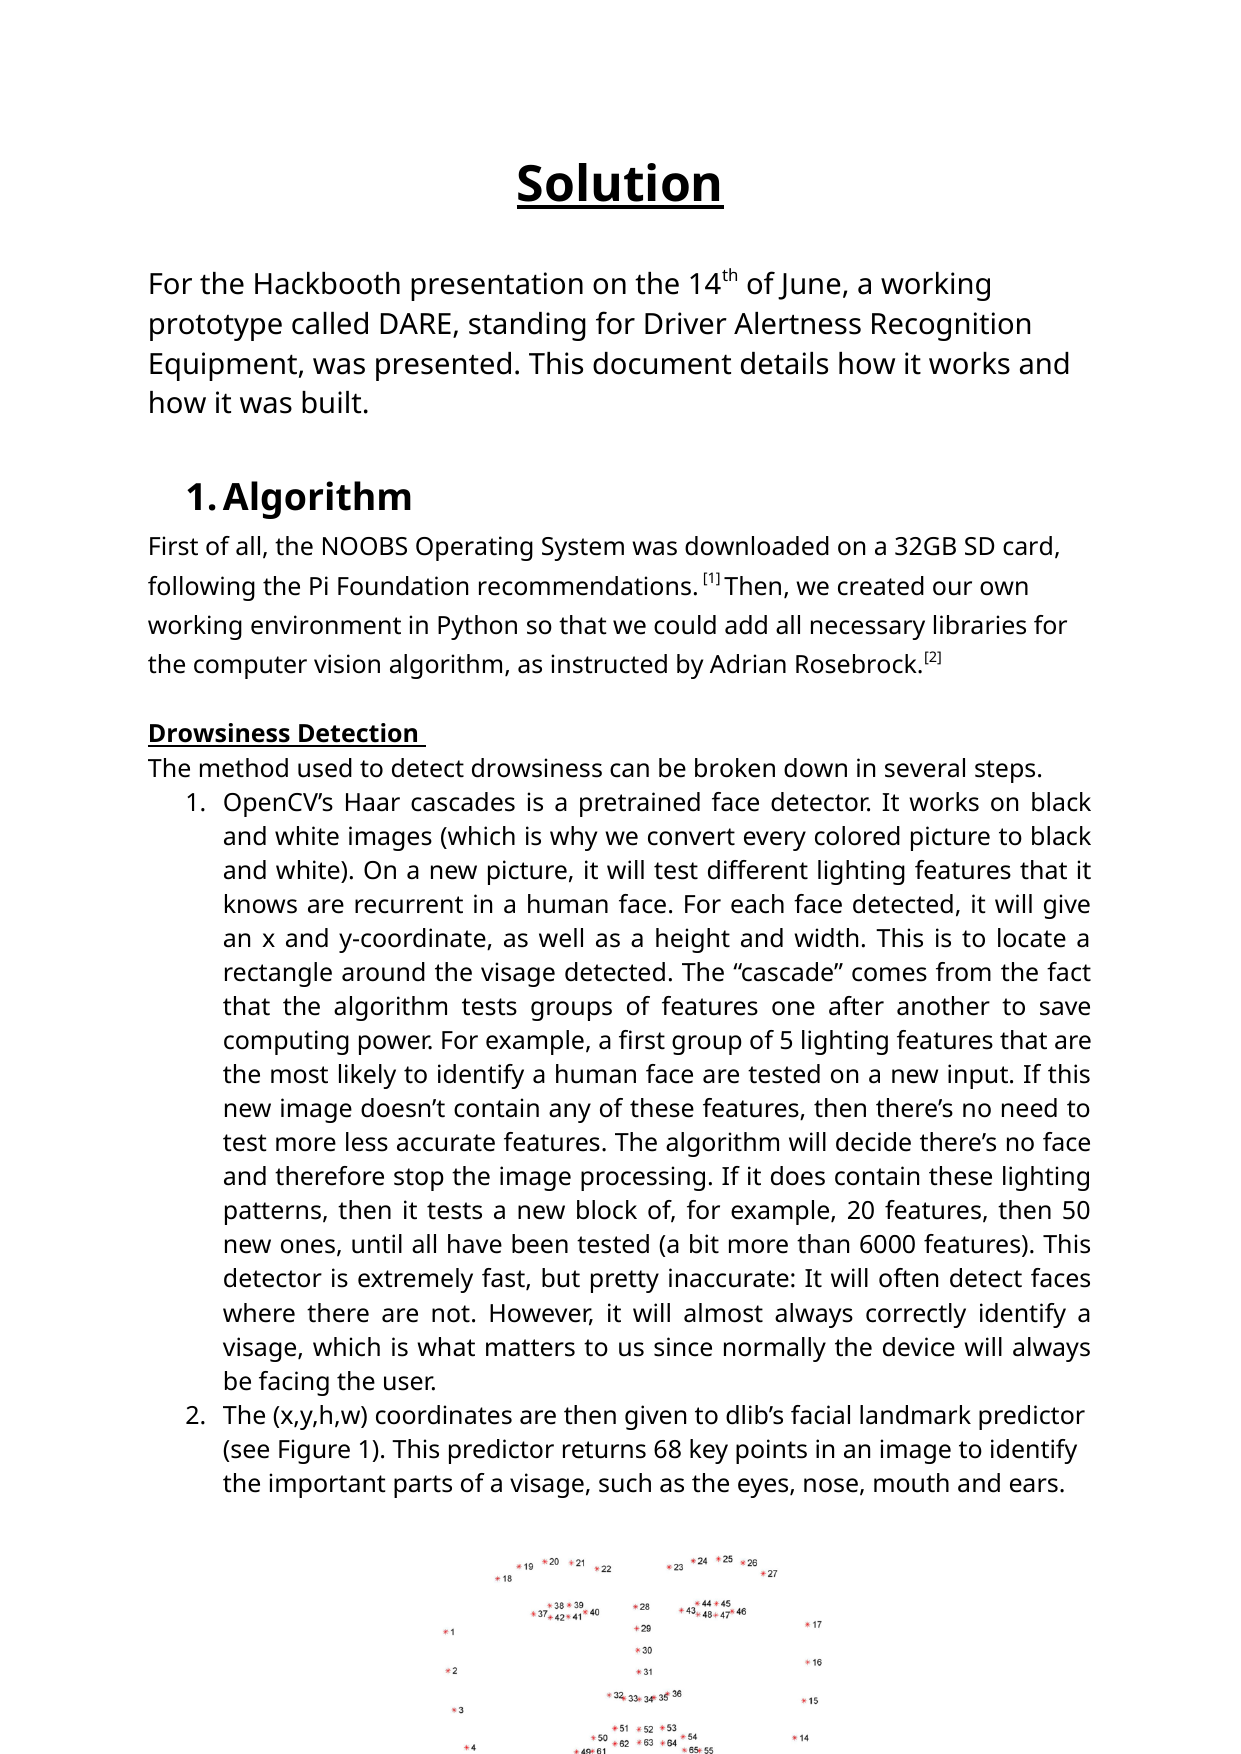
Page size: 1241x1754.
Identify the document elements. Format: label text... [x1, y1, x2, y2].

picture [433, 1549, 825, 1754]
text First of all, the NOOBS Operating System was downloaded on a 32GB SD card, following the Pi Foundation recommendations. [1] Then, we created our own working environment in Python so that we could add all necessary libraries for the computer vision algorithm, as instructed by Adrian Rosebrock.[2] [148, 529, 1093, 681]
text For the Hackbooth presentation on the 14th of June, a working prototype called DARE, standing for Driver Alertness Recognition Equipment, was presented. This document details how it works and how it was built. [148, 264, 1093, 422]
text Solution [148, 148, 1093, 216]
list OpenCV’s Haar cascades is a pretrained face detector. It works on black and white images (which is why we convert every colored picture to black and white). On a new picture, it will test different lighting features that it knows are recurrent in a human face. For each face detected, it will give an x and y-coordinate, as well as a height and width. This is to locate a rectangle around the visage detected. The “cascade” comes from the fact that the algorithm tests groups of features one after another to save computing power. For example, a first group of 5 lighting features that are the most likely to identify a human face are tested on a new input. If this new image doesn’t contain any of these features, then there’s no need to test more less accurate features. The algorithm will decide there’s no face and therefore stop the image processing. If it does contain these lighting patterns, then it tests a new block of, for example, 20 features, then 50 new ones, until all have been tested (a bit more than 6000 features). This detector is extremely fast, but pretty inaccurate: It will often detect faces where there are not. However, it will almost always correctly identify a visage, which is what matters to us since normally the device will always be facing the user. [185, 784, 1093, 1397]
text The method used to detect drowsiness can be broken down in several steps. [148, 750, 1093, 784]
text Drowsiness Detection [148, 716, 1093, 750]
list The (x,y,h,w) coordinates are then given to dlib’s facial landmark predictor (see Figure 1). This predictor returns 68 key points in an image to identify the important parts of a visage, such as the eyes, nose, mouth and ears. [185, 1397, 1093, 1499]
list Algorithm [185, 470, 1093, 521]
